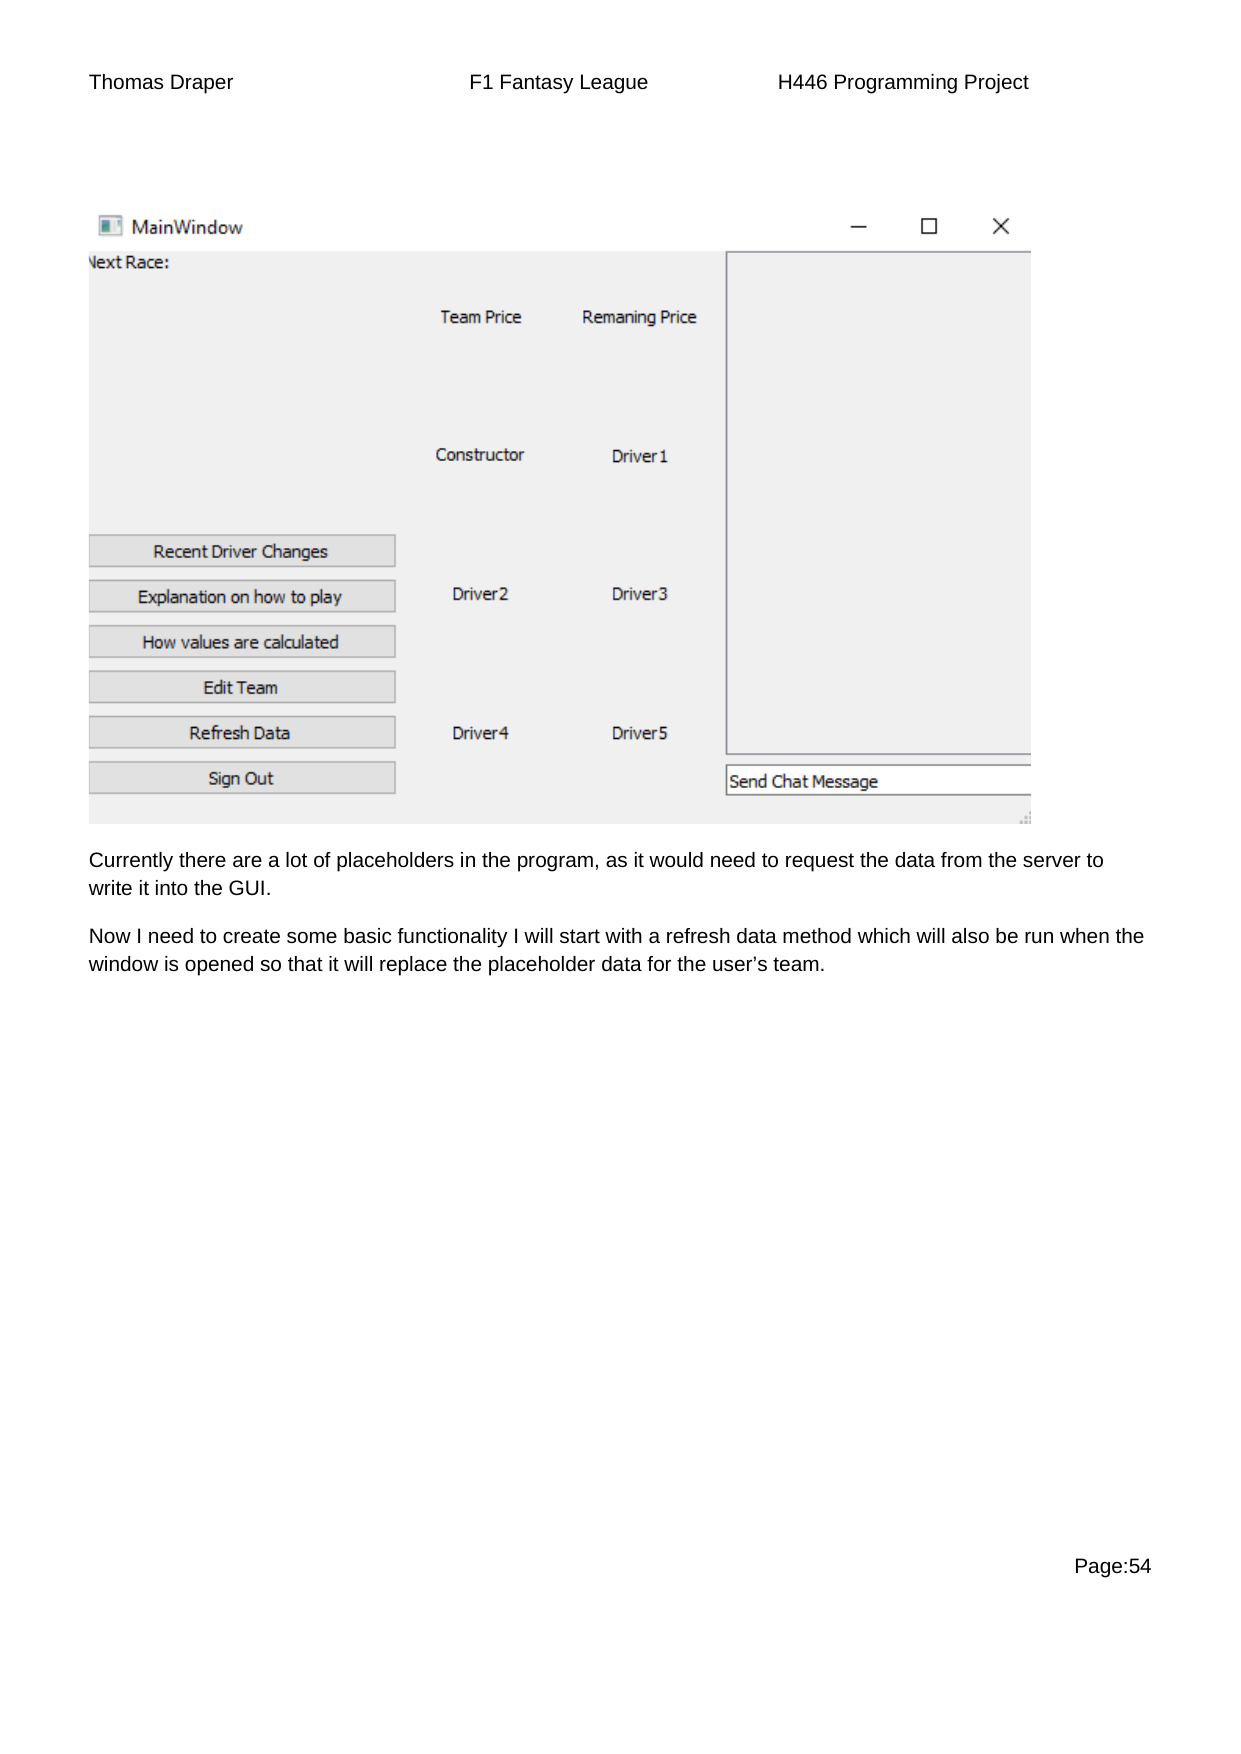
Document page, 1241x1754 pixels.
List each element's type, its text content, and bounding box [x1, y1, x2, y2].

text Currently there are a lot of placeholders in the program, as it would need to request the data from the server to write it into the GUI. [89, 848, 1152, 900]
text Now I need to create some basic functionality I will start with a refresh data method which will also be run when the window is opened so that it will replace the placeholder data for the user’s team. [89, 924, 1152, 976]
picture [88, 206, 1031, 824]
